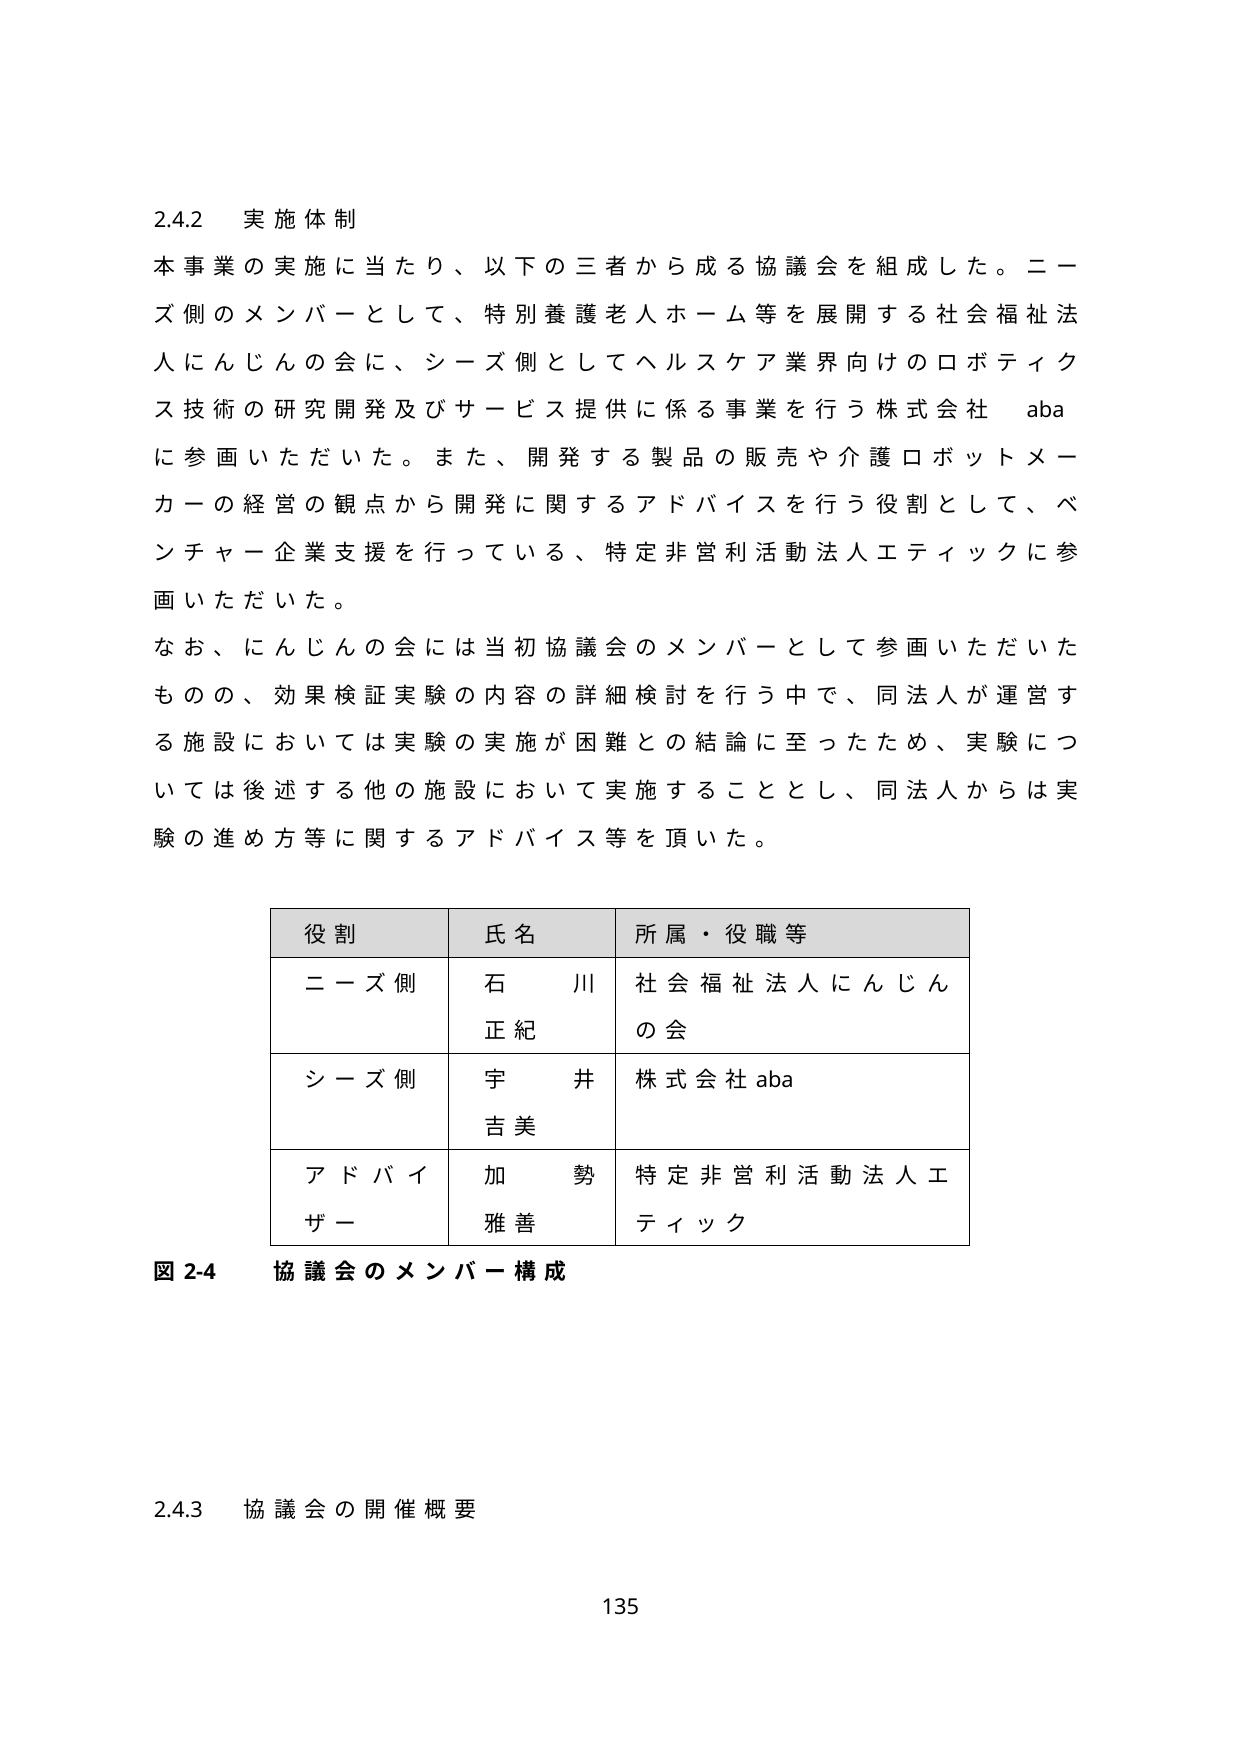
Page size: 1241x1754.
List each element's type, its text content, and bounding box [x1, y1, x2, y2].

table_header 所属・役職等 [616, 909, 969, 957]
text 本事業の実施に当たり、以下の三者から成る協議会を組成した。ニーズ側のメンバーとして、特別養護老人ホーム等を展開する社会福祉法人にんじんの会に、シーズ側としてヘルスケア業界向けのロボティクス技術の研究開発及びサービス提供に係る事業を行う株式会社 abaに参画いただいた。また、開発する製品の販売や介護ロボットメーカーの経営の観点から開発に関するアドバイスを行う役割として、ベンチャー企業支援を行っている、特定非営利活動法人エティックに参画いただいた。 [153, 241, 1087, 622]
table_header 氏名 [449, 909, 615, 957]
table_cell 社会福祉法人にんじんの会 [616, 958, 969, 1053]
table_cell アドバイザー [271, 1150, 448, 1245]
text 2.4.3 協議会の開催概要 [153, 1484, 1087, 1532]
text 2.4.2 実施体制 [153, 194, 1087, 241]
table_header 役割 [271, 909, 448, 957]
table_cell 宇井 吉美 [449, 1054, 615, 1149]
table_cell 加勢 雅善 [449, 1150, 615, 1245]
text 図2-4 協議会のメンバー構成 [153, 1246, 1087, 1294]
table_cell ニーズ側 [271, 958, 448, 1053]
table_cell 特定非営利活動法人エティック [616, 1150, 969, 1245]
table_cell 株式会社aba [616, 1054, 969, 1149]
table_cell 石川 正紀 [449, 958, 615, 1053]
table_cell シーズ側 [271, 1054, 448, 1149]
text なお、にんじんの会には当初協議会のメンバーとして参画いただいたものの、効果検証実験の内容の詳細検討を行う中で、同法人が運営する施設においては実験の実施が困難との結論に至ったため、実験については後述する他の施設において実施することとし、同法人からは実験の進め方等に関するアドバイス等を頂いた。 [153, 622, 1087, 860]
